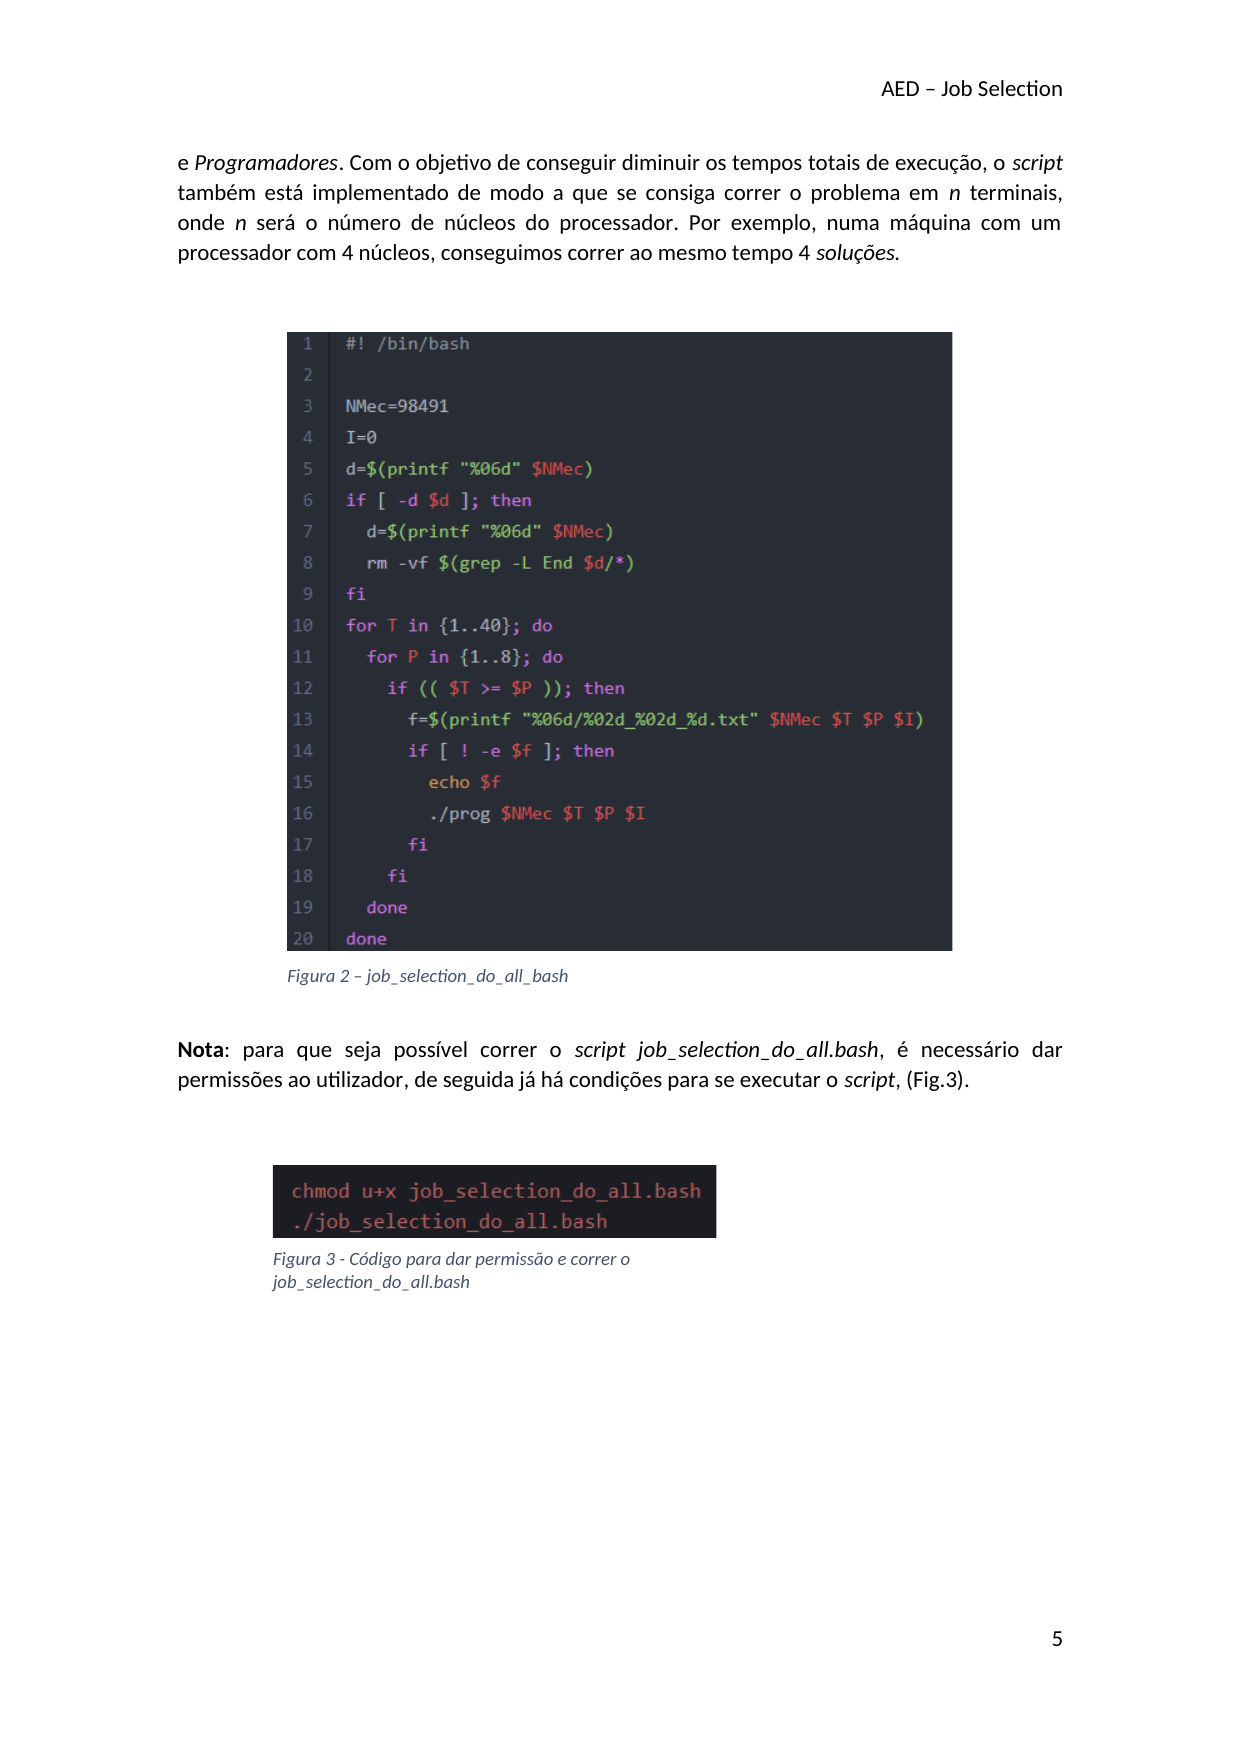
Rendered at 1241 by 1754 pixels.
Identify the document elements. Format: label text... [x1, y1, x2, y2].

picture [287, 332, 952, 950]
picture [272, 1165, 716, 1237]
text Nota: para que seja possível correr o script job_selection_do_all.bash, é necessário dar permissões ao utilizador, de seguida já há condições para se executar o script, (Fig.3). [177, 1035, 1063, 1093]
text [177, 148, 1063, 266]
